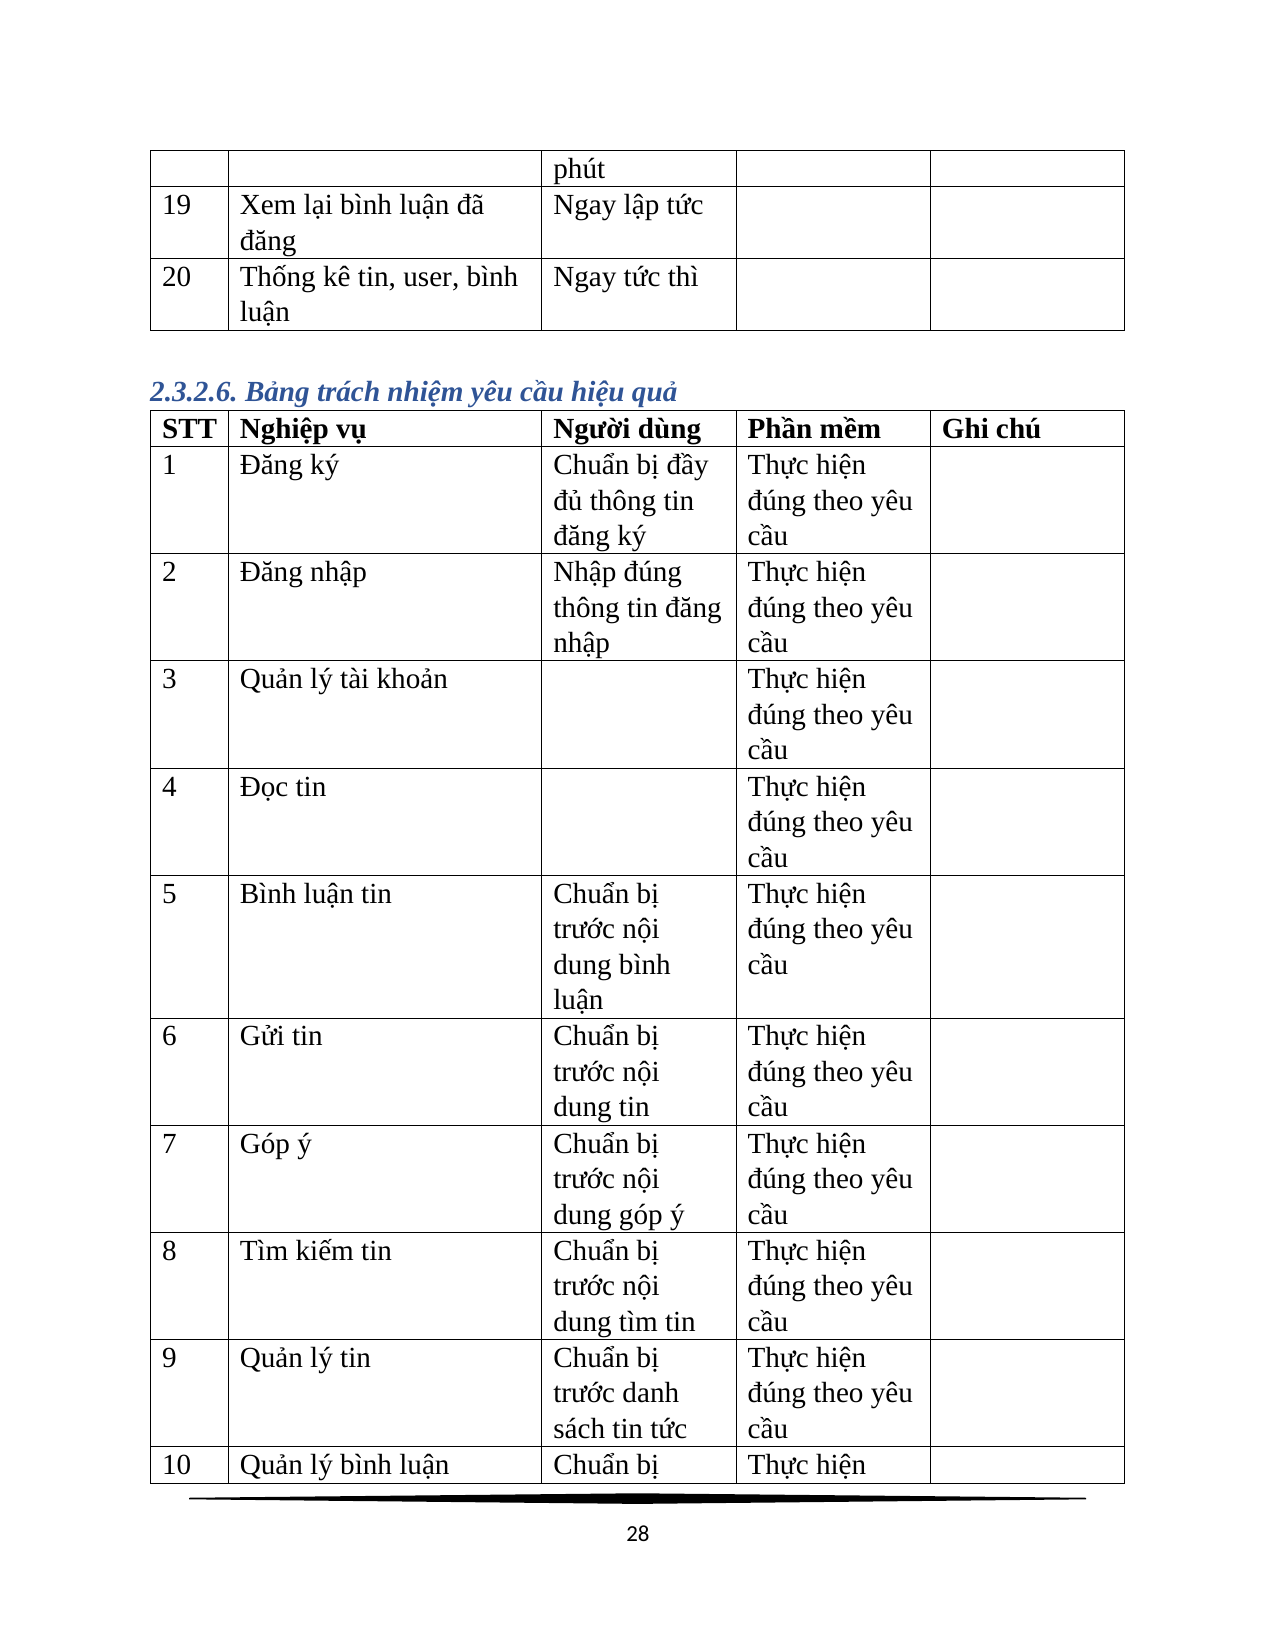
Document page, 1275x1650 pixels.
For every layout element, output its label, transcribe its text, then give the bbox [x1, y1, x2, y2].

table_cell [931, 661, 1124, 768]
table_cell [931, 1126, 1124, 1232]
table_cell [542, 151, 736, 186]
table_cell 8 [151, 1233, 228, 1339]
table_cell 19 [151, 187, 228, 258]
table_cell Đọc tin [229, 769, 541, 875]
table_cell Thực hiện đúng theo yêu cầu [737, 447, 930, 553]
table_cell [737, 187, 930, 258]
table_cell Thống kê tin, user, bình luận [229, 259, 541, 329]
table_cell Chuẩn bị trước nội dung tìm tin [542, 1233, 736, 1339]
table_cell [542, 661, 736, 768]
table_cell Chuẩn bị trước nội dung tin [542, 1019, 736, 1125]
table_cell [931, 1233, 1124, 1339]
table_cell 2 [151, 554, 228, 660]
table_cell [542, 769, 736, 875]
table_cell [931, 259, 1124, 329]
table_cell Ngay lập tức [542, 187, 736, 258]
table_cell Đăng nhập [229, 554, 541, 660]
table_cell [931, 447, 1124, 553]
table_cell [931, 876, 1124, 1017]
table_cell [931, 1340, 1124, 1446]
table_cell 9 [151, 1340, 228, 1446]
table_cell Thực hiện đúng theo yêu cầu [737, 1126, 930, 1232]
table_cell Quản lý tin [229, 1340, 541, 1446]
table_cell [931, 769, 1124, 875]
table_cell Thực hiện đúng theo yêu cầu [737, 554, 930, 660]
table_cell [931, 554, 1124, 660]
table_cell Góp ý [229, 1126, 541, 1232]
table_cell 10 [151, 1447, 228, 1483]
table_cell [737, 1447, 930, 1483]
table_cell Đăng ký [229, 447, 541, 553]
table_cell 6 [151, 1019, 228, 1125]
table_cell Xem lại bình luận đã đăng [229, 187, 541, 258]
table_cell [931, 1019, 1124, 1125]
table_header Người dùng [542, 411, 736, 446]
table_cell 3 [151, 661, 228, 768]
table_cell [229, 151, 541, 186]
table_header Phần mềm [737, 411, 930, 446]
table_cell 20 [151, 259, 228, 329]
table_header Ghi chú [931, 411, 1124, 446]
table_cell Thực hiện đúng theo yêu cầu [737, 769, 930, 875]
table_cell 18 [151, 151, 228, 186]
table_cell Thực hiện đúng theo yêu cầu [737, 1019, 930, 1125]
table_cell Thực hiện đúng theo yêu cầu [737, 1340, 930, 1446]
table_header STT [151, 411, 228, 446]
table_cell [931, 151, 1124, 186]
table_cell 5 [151, 876, 228, 1017]
table_cell [737, 259, 930, 329]
table_cell Tìm kiếm tin [229, 1233, 541, 1339]
table_cell 4 [151, 769, 228, 875]
table_cell Chuẩn bị trước danh sách tin tức [542, 1340, 736, 1446]
table_cell Quản lý bình luận [229, 1447, 541, 1483]
table_cell Nhập đúng thông tin đăng nhập [542, 554, 736, 660]
table_cell 1 [151, 447, 228, 553]
table_cell [737, 151, 930, 186]
table_cell [931, 187, 1124, 258]
table_cell [931, 1447, 1124, 1483]
table_cell Quản lý tài khoản [229, 661, 541, 768]
table_header Nghiệp vụ [229, 411, 541, 446]
table_cell 7 [151, 1126, 228, 1232]
table_cell Chuẩn bị trước nội dung góp ý [542, 1126, 736, 1232]
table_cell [542, 1447, 736, 1483]
table_cell Thực hiện đúng theo yêu cầu [737, 661, 930, 768]
subtitle 2.3.2.6. Bảng trách nhiệm yêu cầu hiệu quả [150, 374, 1125, 408]
table_cell Ngay tức thì [542, 259, 736, 329]
table_cell Thực hiện đúng theo yêu cầu [737, 1233, 930, 1339]
table_cell Chuẩn bị đầy đủ thông tin đăng ký [542, 447, 736, 553]
table_cell Gửi tin [229, 1019, 541, 1125]
table_cell Chuẩn bị trước nội dung bình luận [542, 876, 736, 1017]
table_cell Thực hiện đúng theo yêu cầu [737, 876, 930, 1017]
table_cell Bình luận tin [229, 876, 541, 1017]
